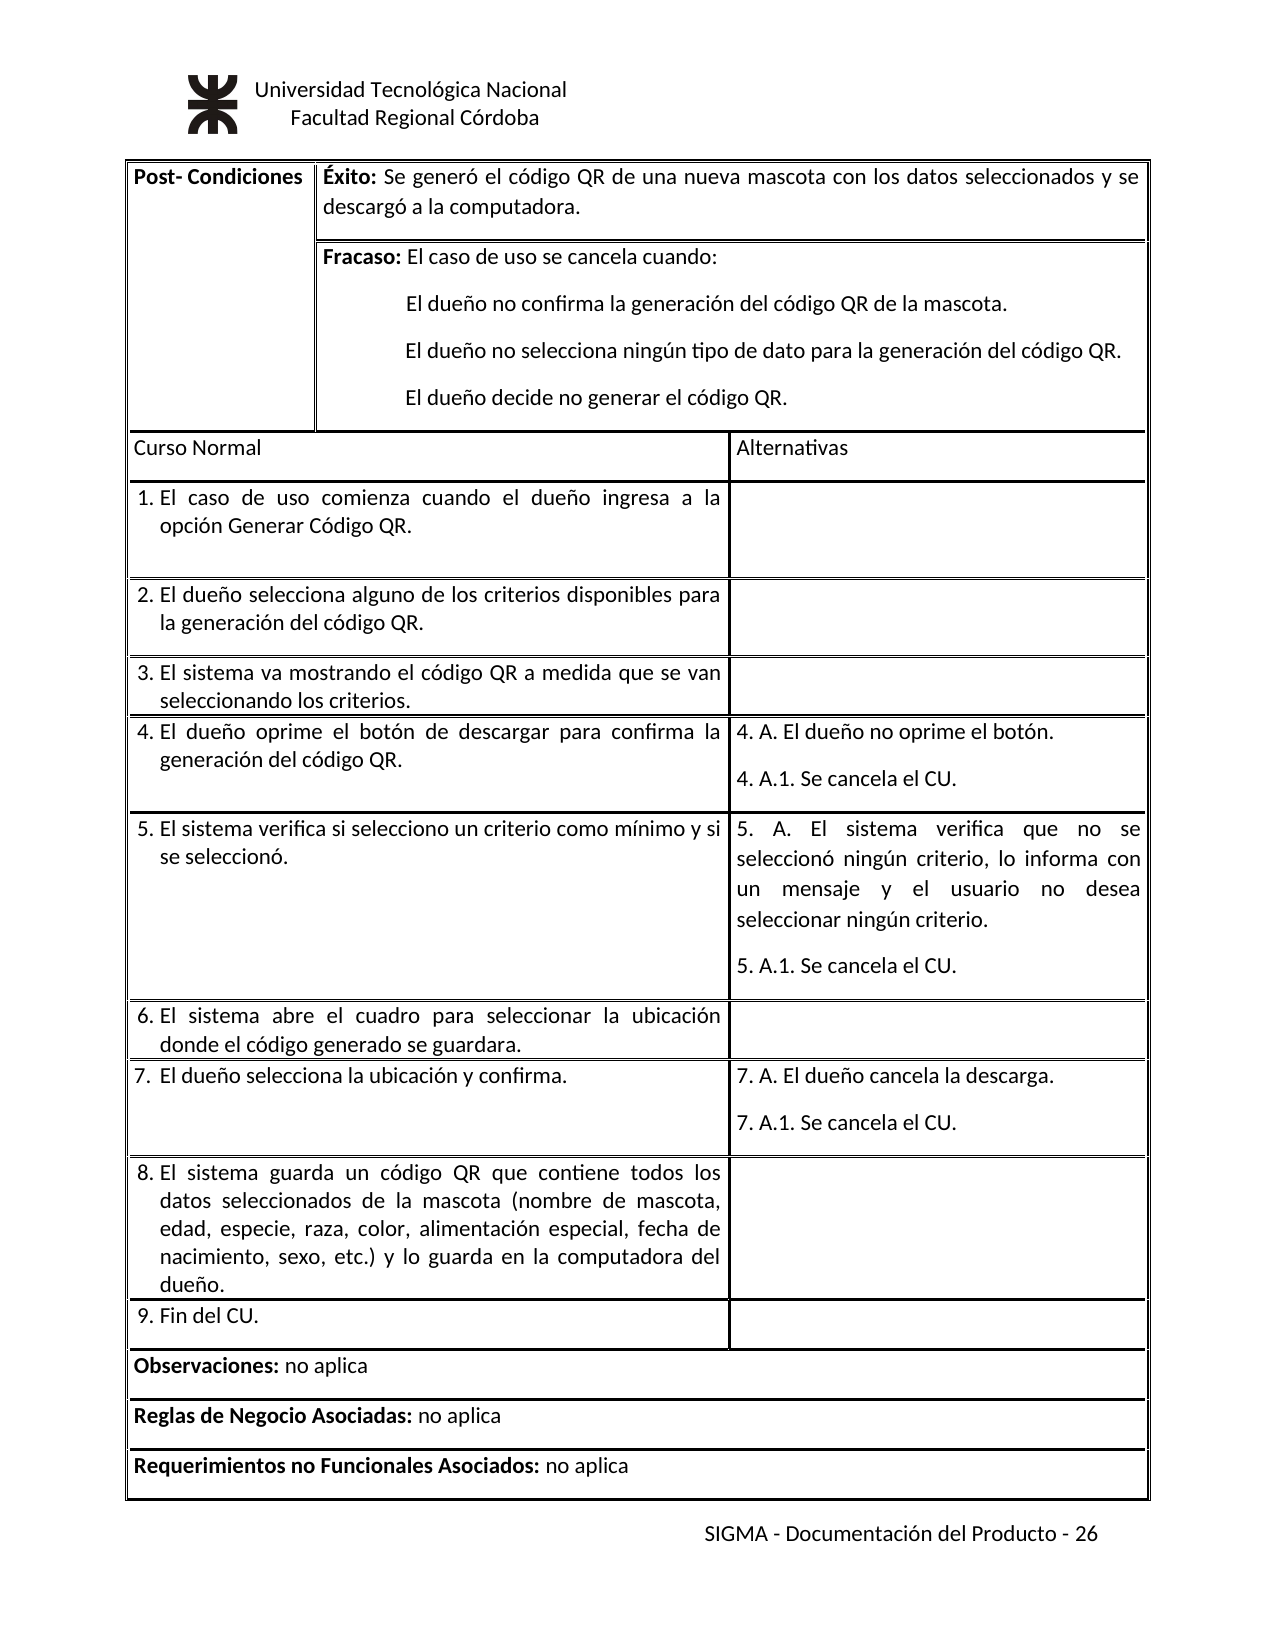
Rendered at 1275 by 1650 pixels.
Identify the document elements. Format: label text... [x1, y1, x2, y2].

table_cell El caso de uso comienza cuando el dueño ingresa a la opción Generar Código QR. [128, 480, 728, 577]
table_cell [731, 480, 1147, 577]
picture [188, 75, 238, 134]
table_cell [731, 1155, 1148, 1298]
table_cell Éxito: Se generó el código QR de una nueva mascota con los datos seleccionados y se descargó a la computadora. [316, 163, 1147, 239]
table_cell Post- Condiciones [128, 163, 316, 430]
table_cell Alternativas [731, 430, 1147, 480]
table_cell El dueño selecciona alguno de los criterios disponibles para la generación del código QR. [126, 577, 729, 655]
table_cell El sistema guarda un código QR que contiene todos los datos seleccionados de la mascota (nombre de mascota, edad, especie, raza, color, alimentación especial, fecha de nacimiento, sexo, etc.) y lo guarda en la computadora del dueño. [128, 1155, 728, 1298]
table_cell El dueño selecciona la ubicación y confirma. [126, 1058, 729, 1154]
table_cell Requerimientos no Funcionales Asociados: no aplica [126, 1448, 1149, 1498]
table_cell [731, 1298, 1149, 1348]
table_cell Fracaso: El caso de uso se cancela cuando: El dueño no confirma la generación del código QR de la mascota. El dueño no selecciona ningún tipo de dato para la generación del código QR. El dueño decide no generar el código QR. [317, 239, 1148, 430]
table_cell Curso Normal [128, 430, 728, 480]
table_cell Observaciones: no aplica [126, 1348, 1149, 1398]
table_cell 7. A. El dueño cancela la descarga. 7. A.1. Se cancela el CU. [729, 1058, 1149, 1154]
table_cell El sistema abre el cuadro para seleccionar la ubicación donde el código generado se guardara. [128, 999, 728, 1058]
table_cell 4. A. El dueño no oprime el botón. 4. A.1. Se cancela el CU. [731, 714, 1148, 811]
table_cell [731, 999, 1148, 1058]
table_cell 5. A. El sistema verifica que no se seleccionó ningún criterio, lo informa con un mensaje y el usuario no desea seleccionar ningún criterio. 5. A.1. Se cancela el CU. [731, 811, 1147, 998]
table_cell El sistema va mostrando el código QR a medida que se van seleccionando los criterios. [126, 655, 729, 714]
table_cell Fin del CU. [126, 1298, 728, 1348]
table_cell [729, 577, 1149, 655]
table_cell El sistema verifica si selecciono un criterio como mínimo y si se seleccionó. [128, 811, 728, 998]
table_cell [729, 655, 1149, 714]
table_cell Reglas de Negocio Asociadas: no aplica [126, 1398, 1149, 1448]
table_cell El dueño oprime el botón de descargar para confirma la generación del código QR. [128, 714, 728, 811]
